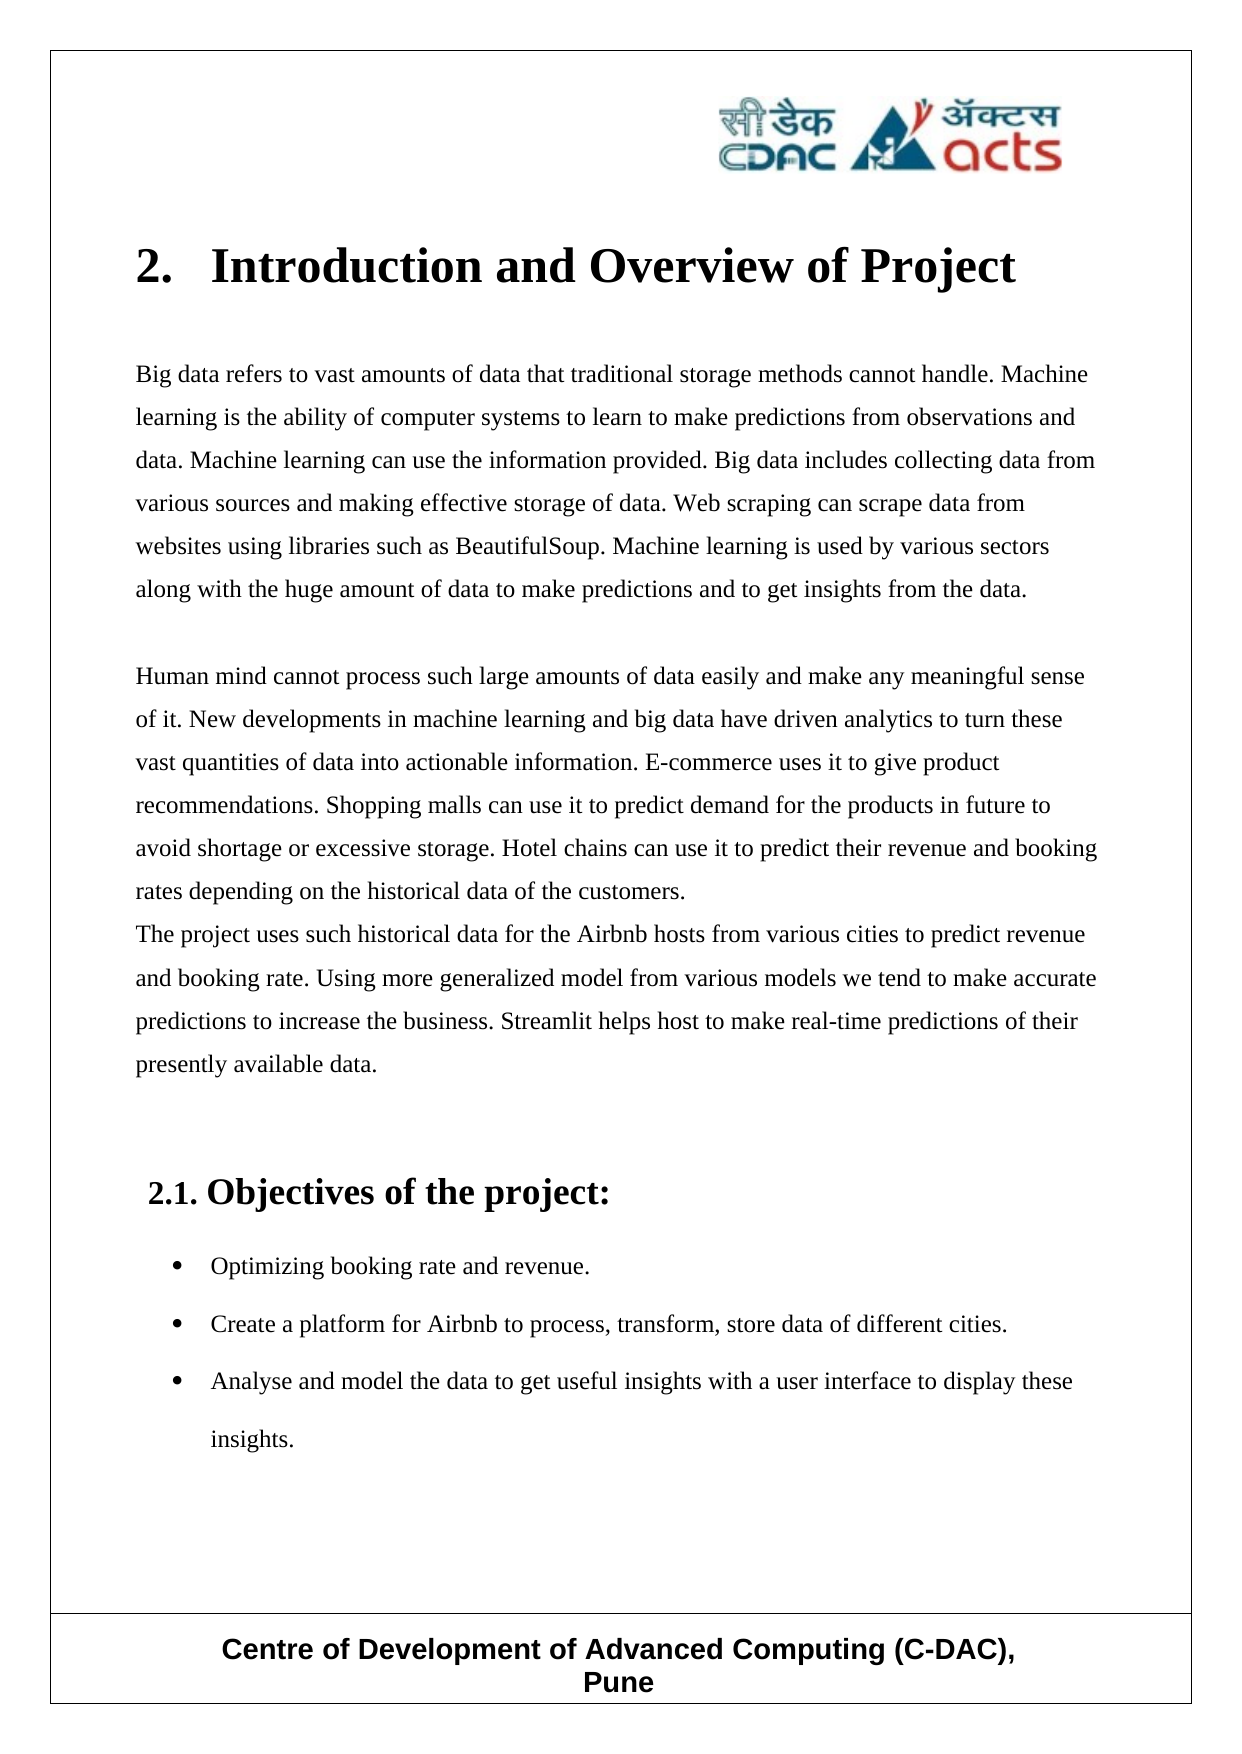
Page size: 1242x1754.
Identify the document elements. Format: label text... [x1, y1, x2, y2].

text Big data refers to vast amounts of data that traditional storage methods cannot handle. Machine learning is the ability of computer systems to learn to make predictions from observations and data. Machine learning can use the information provided. Big data includes collecting data from various sources and making effective storage of data. Web scraping can scrape data from websites using libraries such as BeautifulSoup. Machine learning is used by various sectors along with the huge amount of data to make predictions and to get insights from the data. [135, 359, 1104, 603]
text Human mind cannot process such large amounts of data easily and make any meaningful sense of it. New developments in machine learning and big data have driven analytics to turn these vast quantities of data into actionable information. E-commerce uses it to give product recommendations. Shopping malls can use it to predict demand for the products in future to avoid shortage or excessive storage. Hotel chains can use it to predict their revenue and booking rates depending on the historical data of the customers. [135, 661, 1104, 905]
list Analyse and model the data to get useful insights with a user interface to display these insights. [173, 1366, 1104, 1453]
subtitle Introduction and Overview of Project [135, 236, 1104, 293]
text The project uses such historical data for the Airbnb hosts from various cities to predict revenue and booking rate. Using more generalized model from various models we tend to make accurate predictions to increase the business. Streamlit helps host to make real-time predictions of their presently available data. [135, 919, 1104, 1078]
subtitle 2.1. Objectives of the project: [148, 1170, 1104, 1213]
picture [718, 96, 1063, 174]
list Optimizing booking rate and revenue. [173, 1251, 1104, 1280]
list Create a platform for Airbnb to process, transform, store data of different cities. [173, 1309, 1104, 1338]
